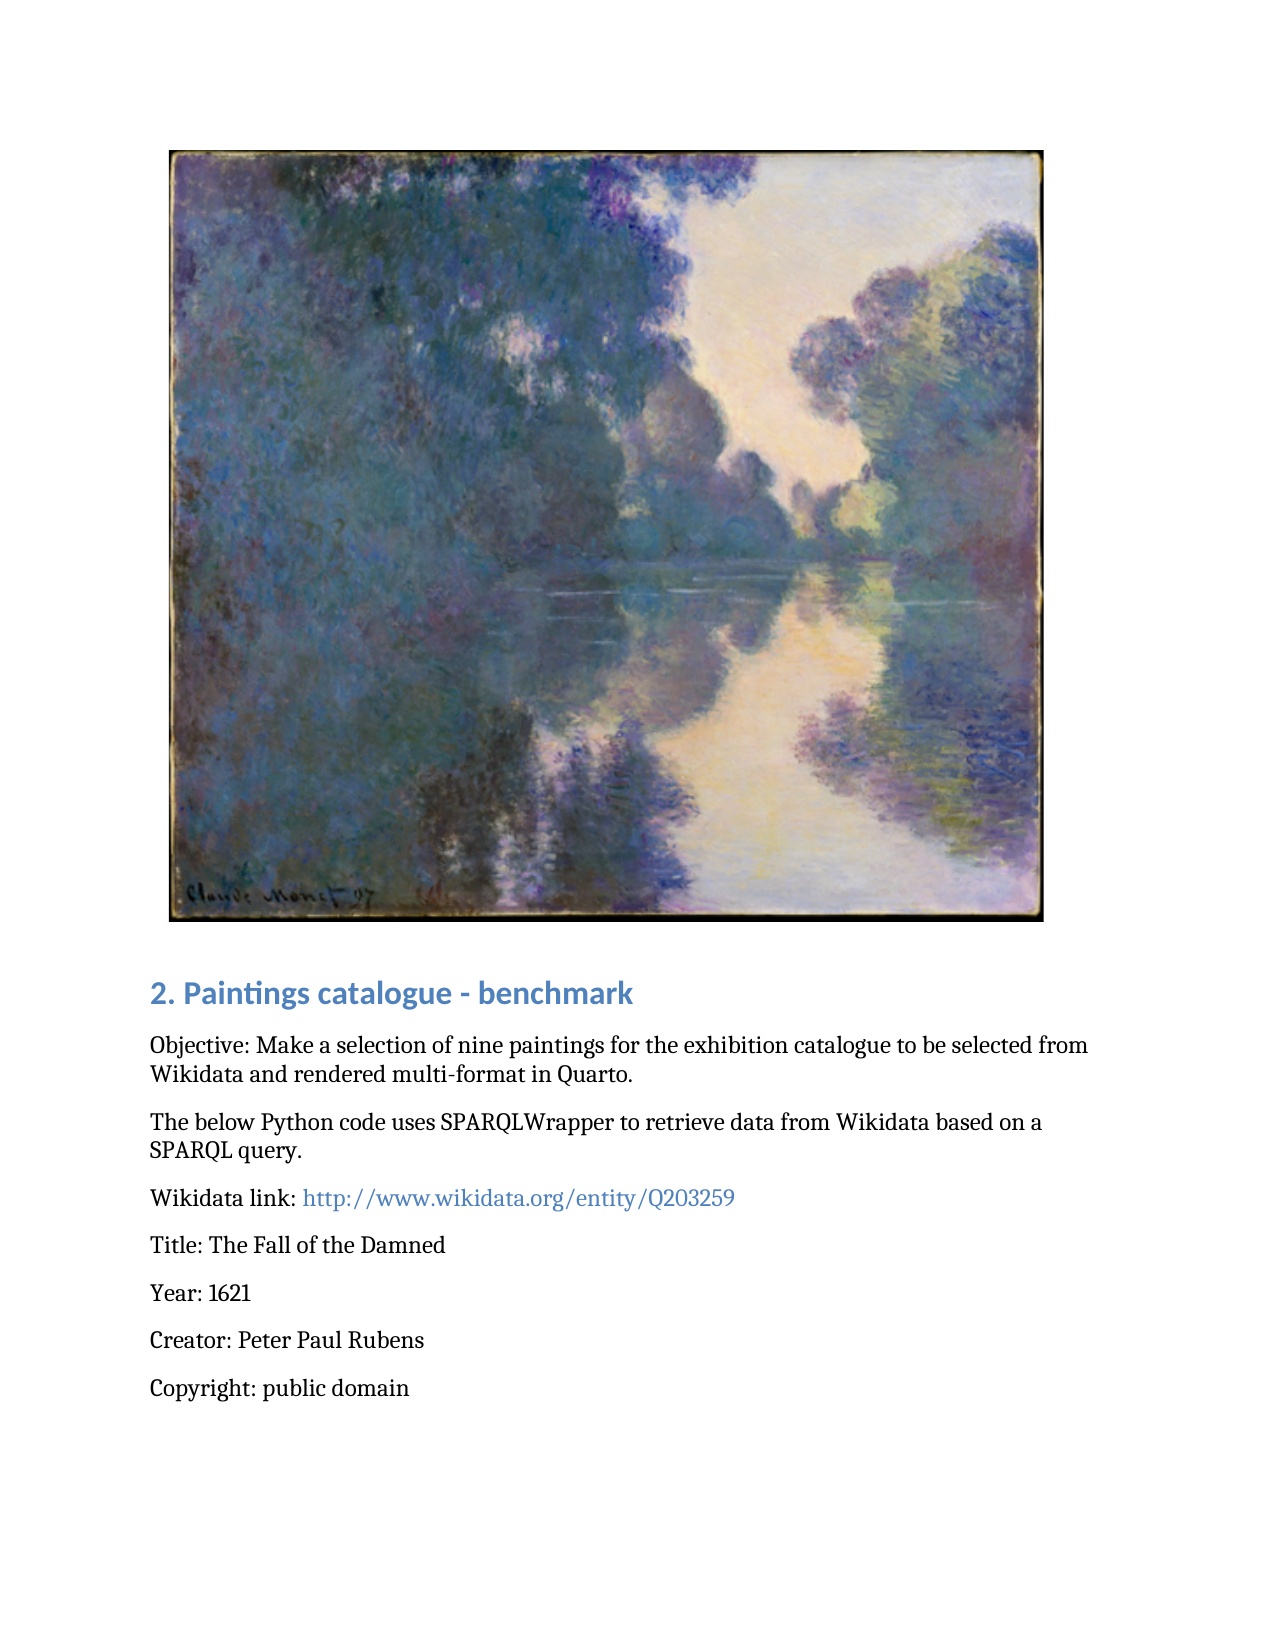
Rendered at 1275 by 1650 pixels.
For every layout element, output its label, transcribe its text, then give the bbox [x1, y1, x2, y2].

text Copyright: public domain [150, 1374, 1125, 1402]
picture [168, 150, 1044, 922]
subtitle 2. Paintings catalogue - benchmark [150, 972, 1125, 1012]
text Objective: Make a selection of nine paintings for the exhibition catalogue to be selected from Wikidata and rendered multi-format in Quarto. [150, 1031, 1125, 1089]
text Title: The Fall of the Damned [150, 1231, 1125, 1260]
text The below Python code uses SPARQLWrapper to retrieve data from Wikidata based on a SPARQL query. [150, 1107, 1125, 1165]
text Creator: Peter Paul Rubens [150, 1326, 1125, 1355]
text Wikidata link: http://www.wikidata.org/entity/Q203259 [150, 1184, 1125, 1212]
text Year: 1621 [150, 1279, 1125, 1307]
